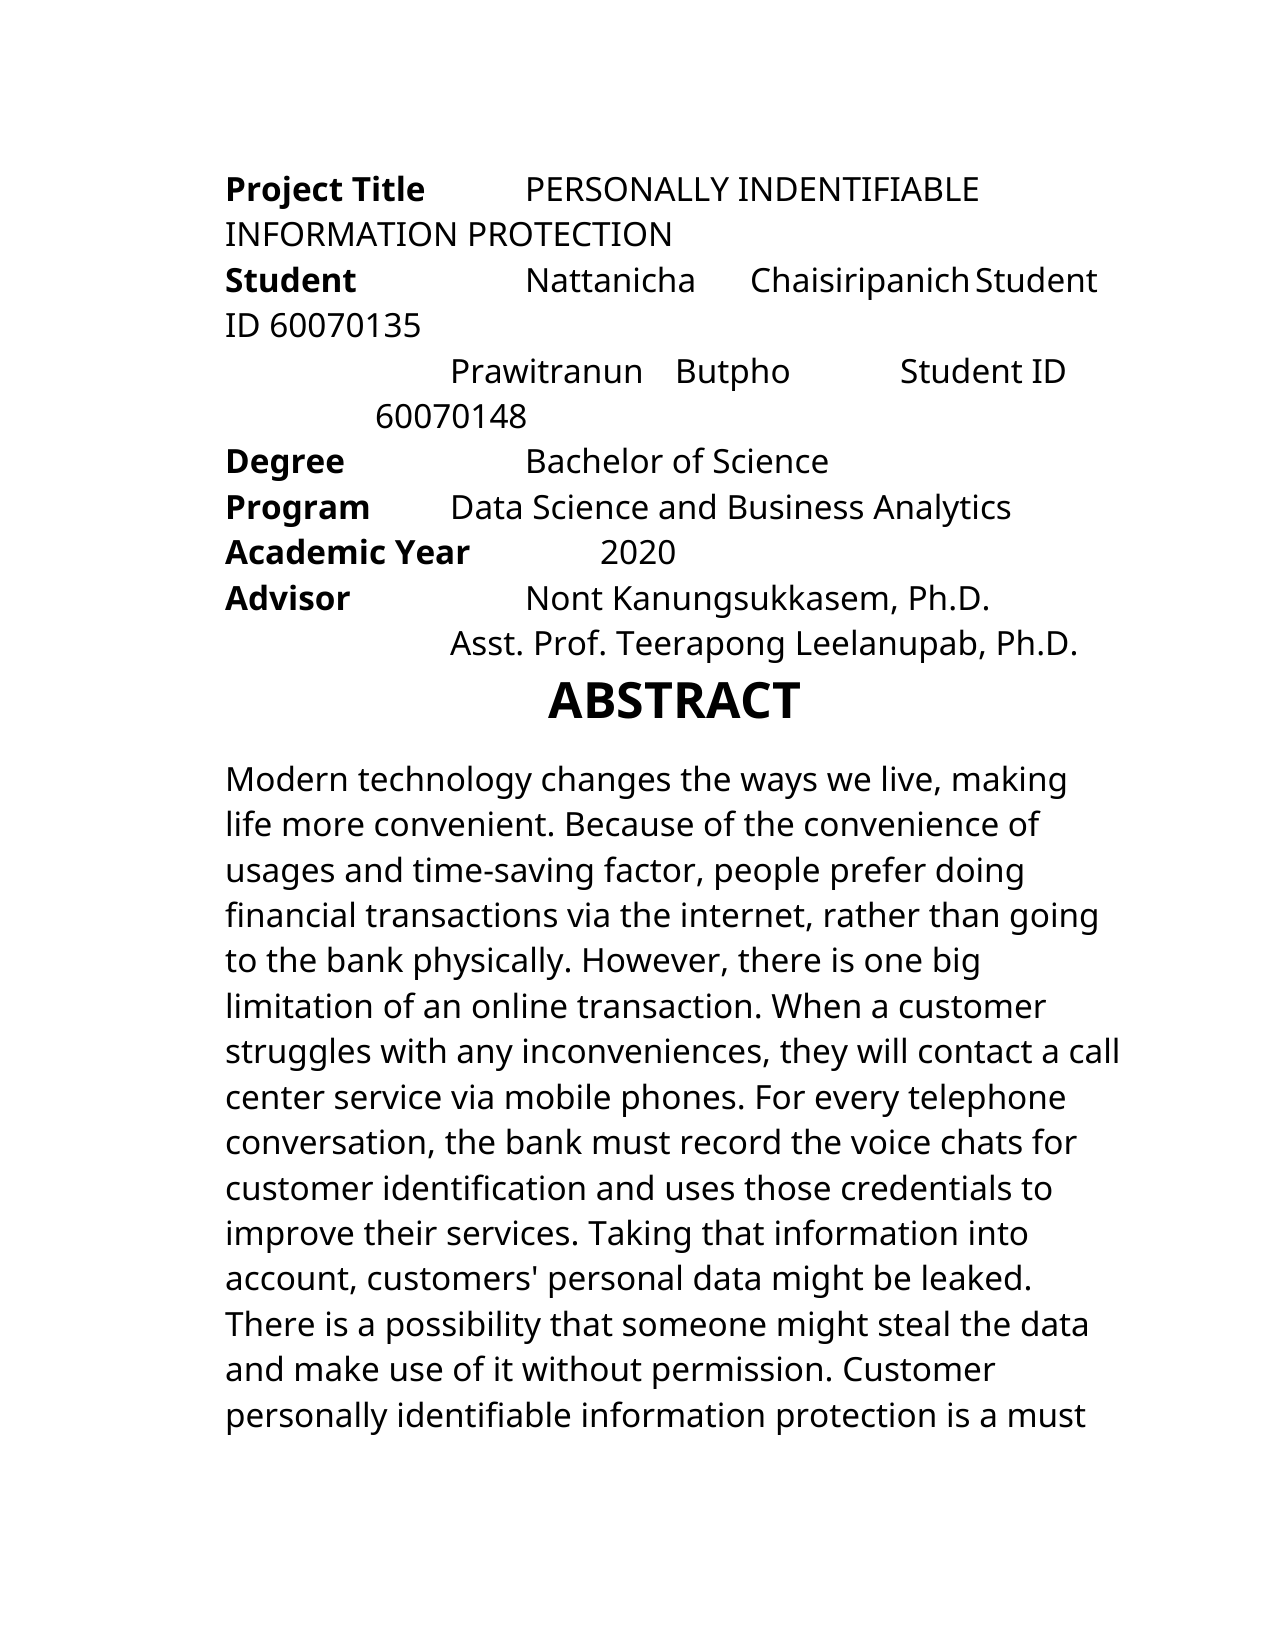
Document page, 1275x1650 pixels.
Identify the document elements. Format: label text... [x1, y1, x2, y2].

text Asst. Prof. Teerapong Leelanupab, Ph.D. [225, 620, 1125, 665]
text Project Title PERSONALLY INDENTIFIABLE INFORMATION PROTECTION [225, 166, 1125, 257]
text Degree Bachelor of Science [225, 438, 1125, 484]
text ABSTRACT [225, 665, 1125, 733]
text Advisor Nont Kanungsukkasem, Ph.D. [225, 574, 1125, 620]
text Student Nattanicha Chaisiripanich Student ID 60070135 [225, 257, 1125, 347]
text Program Data Science and Business Analytics [225, 484, 1125, 529]
text Academic Year 2020 [225, 529, 1125, 574]
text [225, 756, 1125, 1437]
text Prawitranun Butpho Student ID 60070148 [375, 347, 1125, 438]
